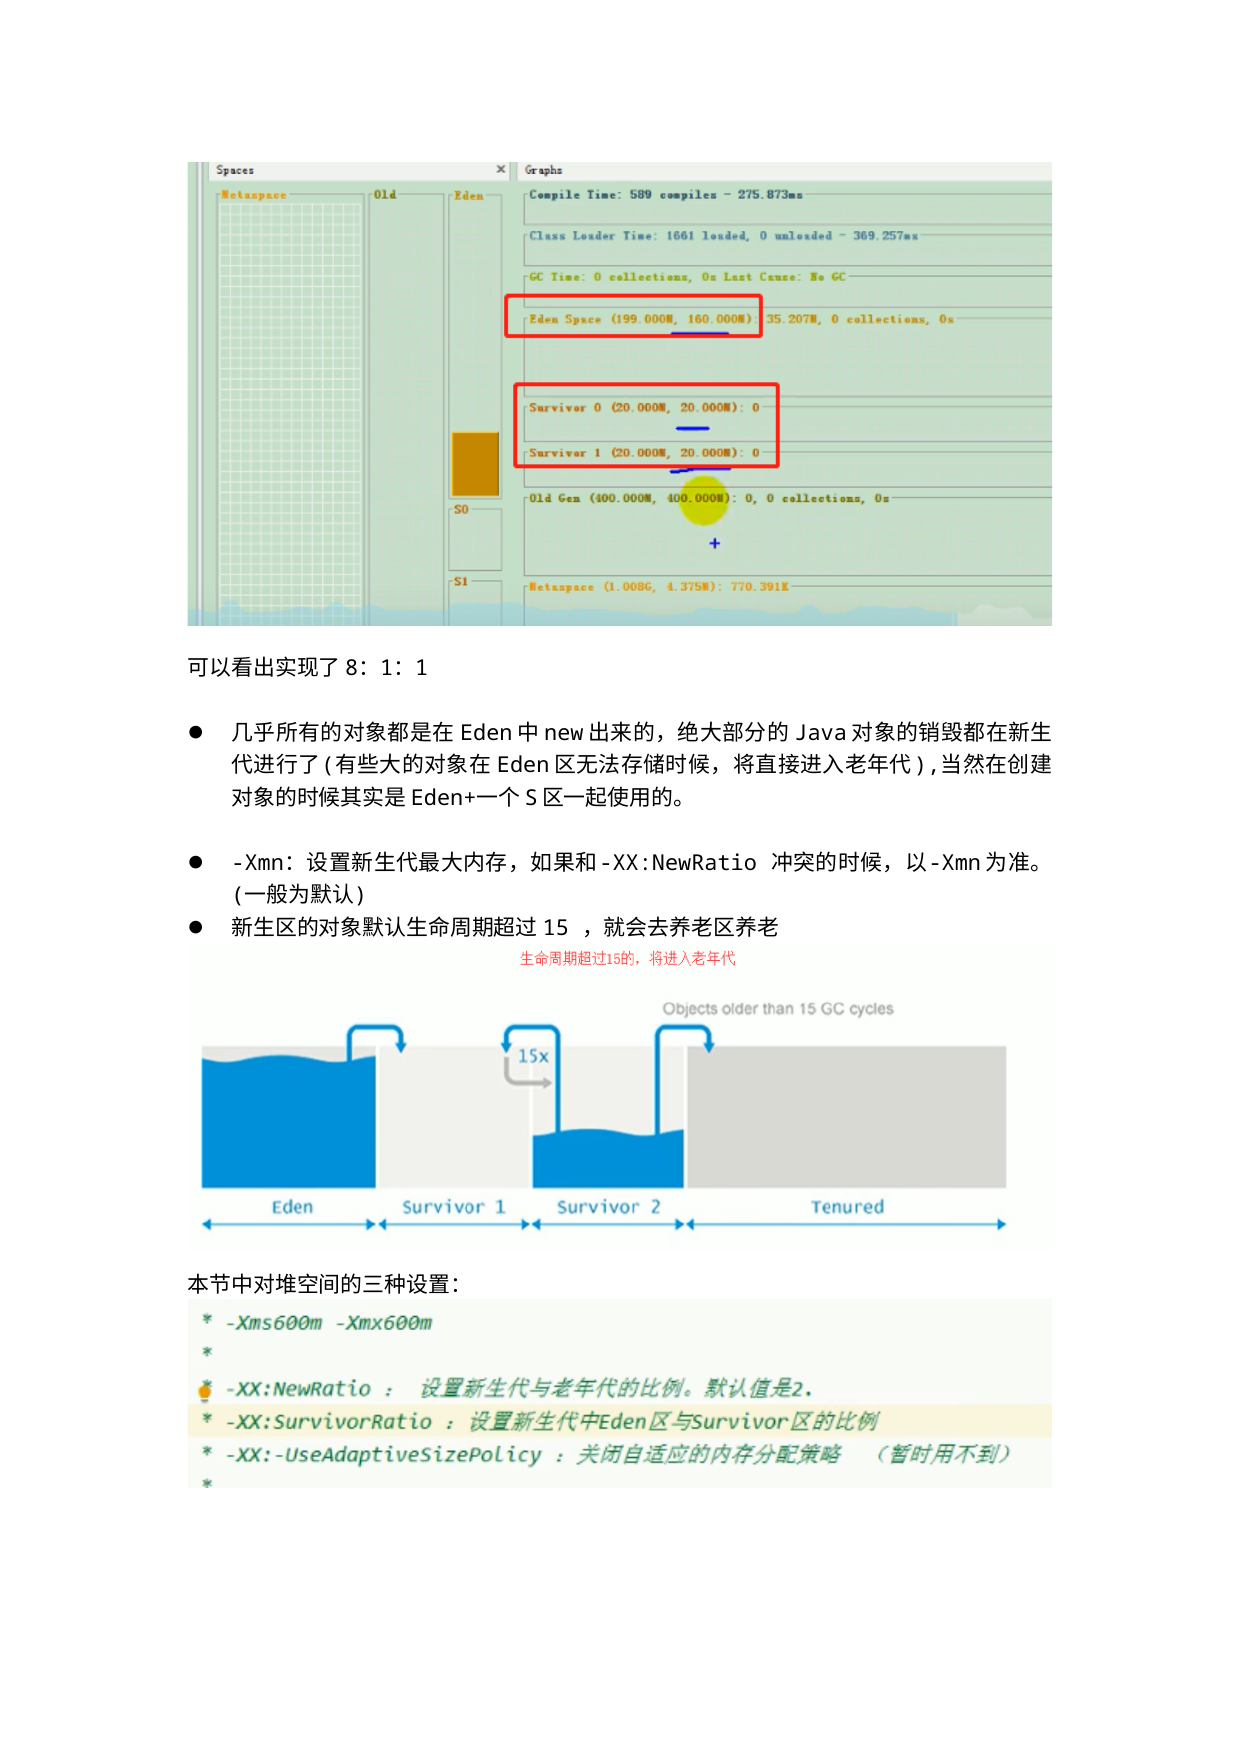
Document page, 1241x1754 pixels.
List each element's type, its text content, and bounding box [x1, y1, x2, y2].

picture [187, 1299, 1052, 1488]
list 几乎所有的对象都是在Eden中new出来的，绝大部分的Java对象的销毁都在新生代进行了(有些大的对象在Eden区无法存储时候，将直接进入老年代),当然在创建对象的时候其实是Eden+一个S区一起使用的。 [187, 714, 1053, 812]
picture [187, 942, 1053, 1254]
picture [187, 162, 1053, 626]
text 本节中对堆空间的三种设置： [187, 1267, 1053, 1299]
list -Xmn：设置新生代最大内存，如果和-XX:NewRatio 冲突的时候，以-Xmn为准。(一般为默认) [187, 844, 1053, 909]
list 可以看出实现了8：1：1 [187, 649, 1053, 682]
list 新生区的对象默认生命周期超过 15 ，就会去养老区养老 [187, 909, 1053, 942]
